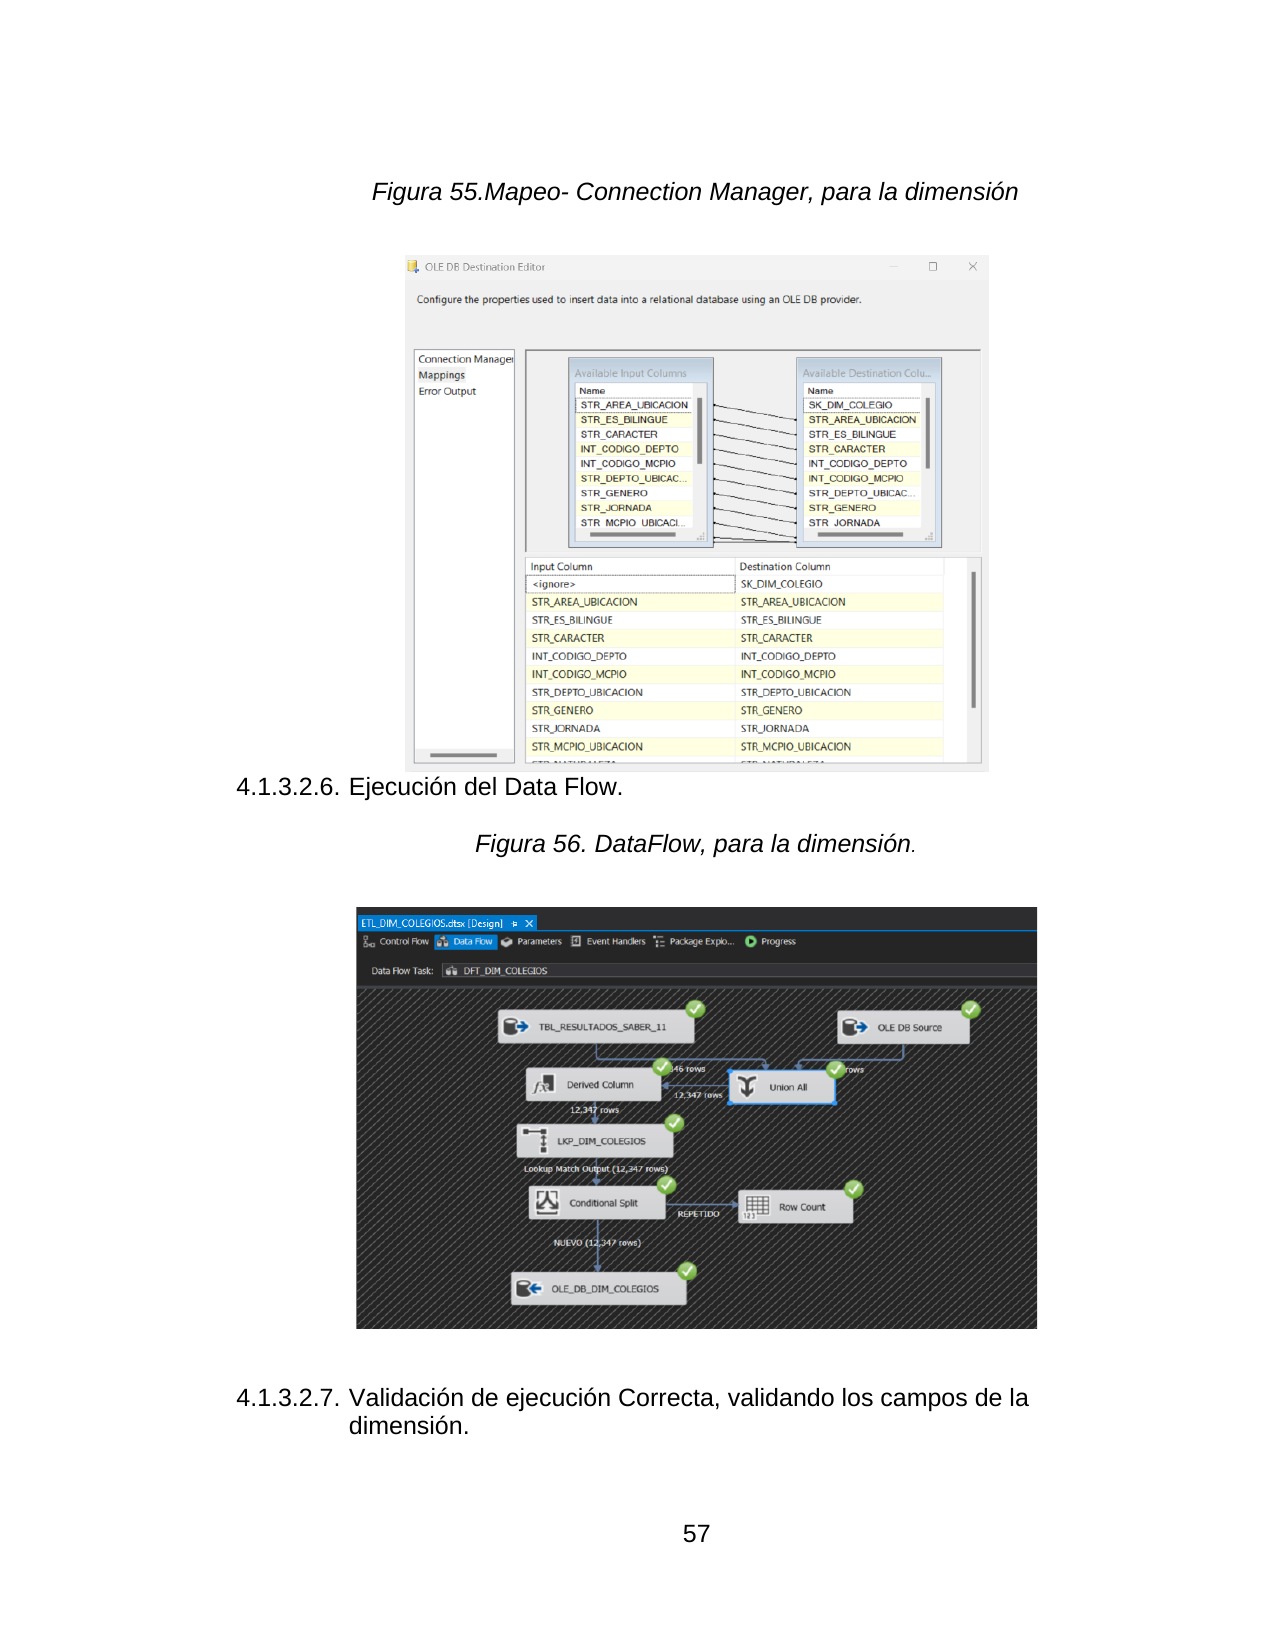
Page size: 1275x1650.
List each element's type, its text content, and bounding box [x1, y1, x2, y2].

text Figura 55.Mapeo- Connection Manager, para la dimensión [236, 177, 1157, 206]
picture [405, 255, 989, 772]
list Validación de ejecución Correcta, validando los campos de la dimensión. [236, 1383, 1157, 1440]
list Ejecución del Data Flow. [236, 772, 1157, 801]
text Figura 56. DataFlow, para la dimensión. [236, 829, 1157, 858]
picture [356, 907, 1038, 1329]
